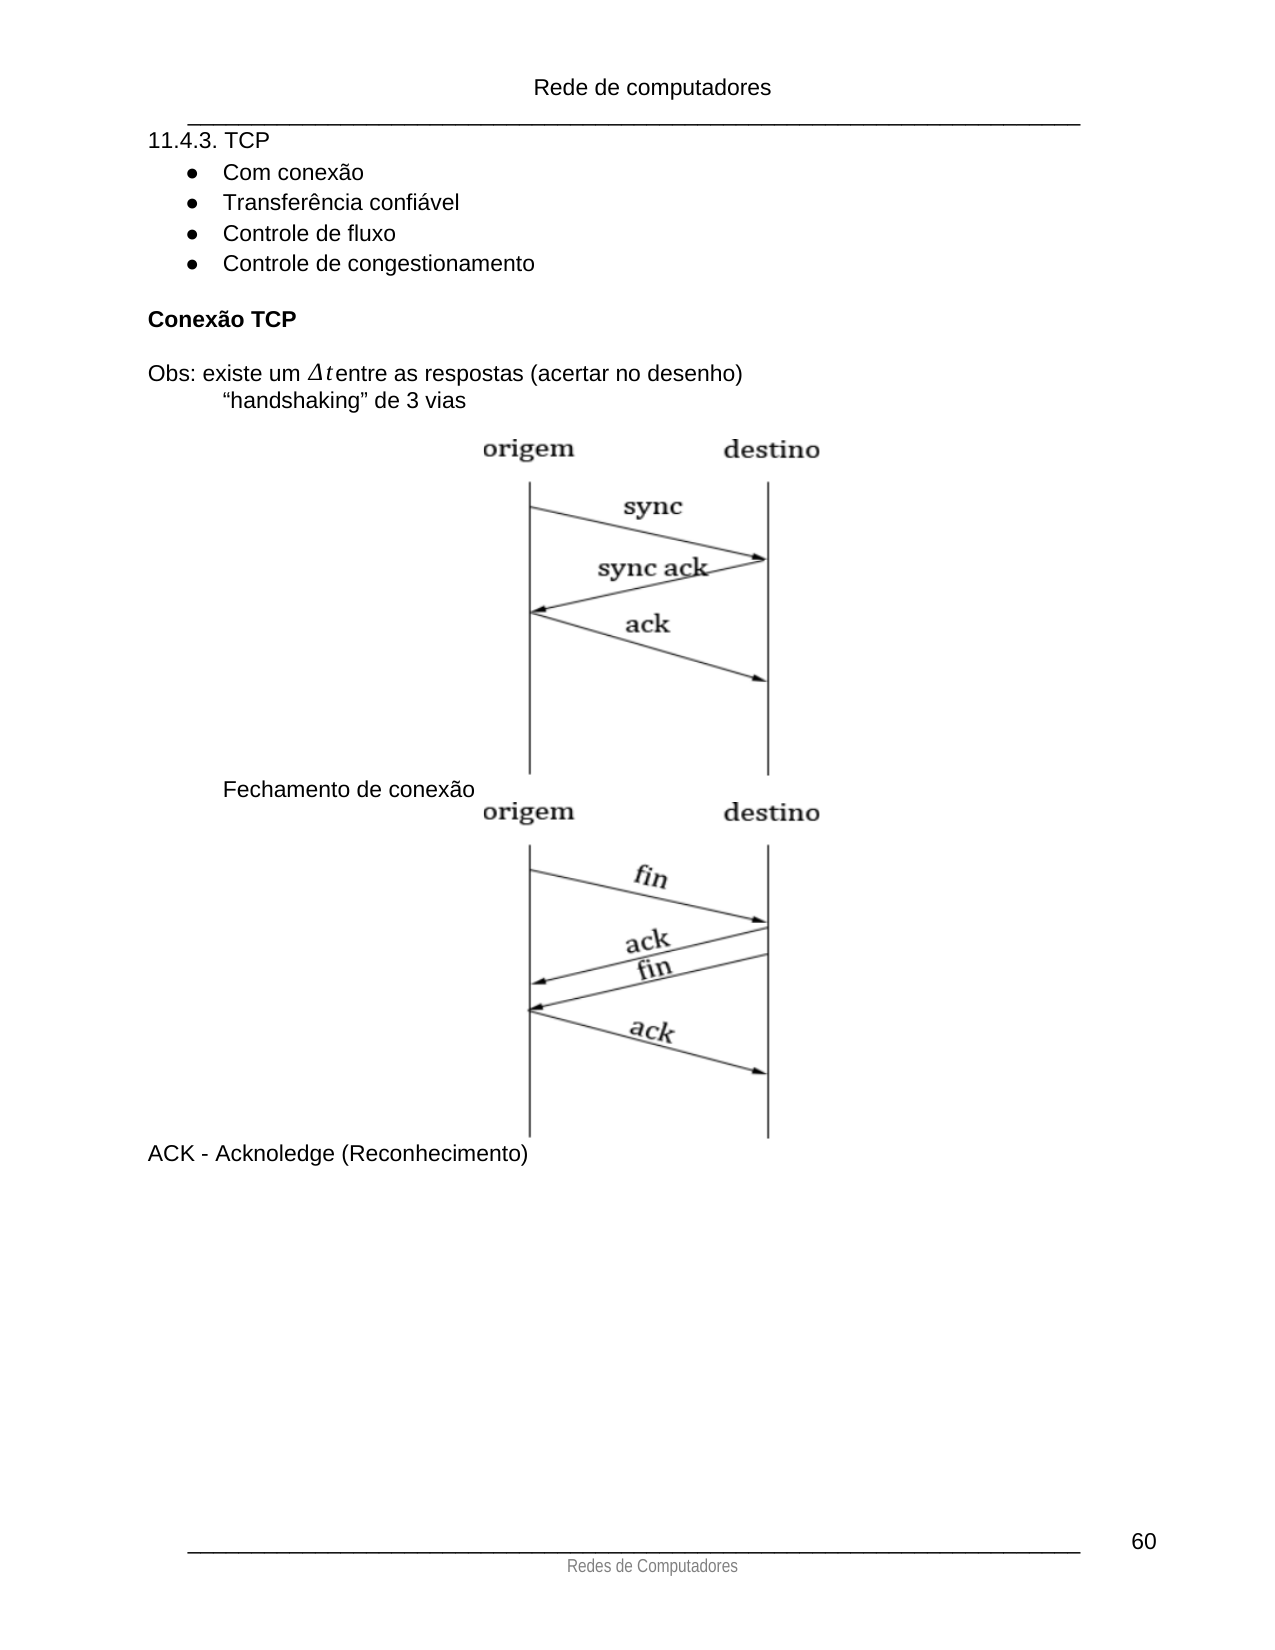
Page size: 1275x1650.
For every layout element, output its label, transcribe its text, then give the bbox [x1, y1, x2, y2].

text Fechamento de conexão [148, 776, 1157, 803]
text Obs: existe um entre as respostas (acertar no desenho) [148, 359, 1157, 387]
text Conexão TCP [148, 306, 1157, 333]
text “handshaking” de 3 vias [148, 387, 1157, 413]
list Transferência confiável [185, 189, 1157, 216]
subtitle TCP [148, 127, 1157, 153]
list Controle de fluxo [185, 219, 1157, 246]
text ACK - Acknoledge (Reconhecimento) [148, 1140, 1157, 1166]
list Controle de congestionamento [185, 250, 1157, 276]
list Com conexão [185, 159, 1157, 186]
